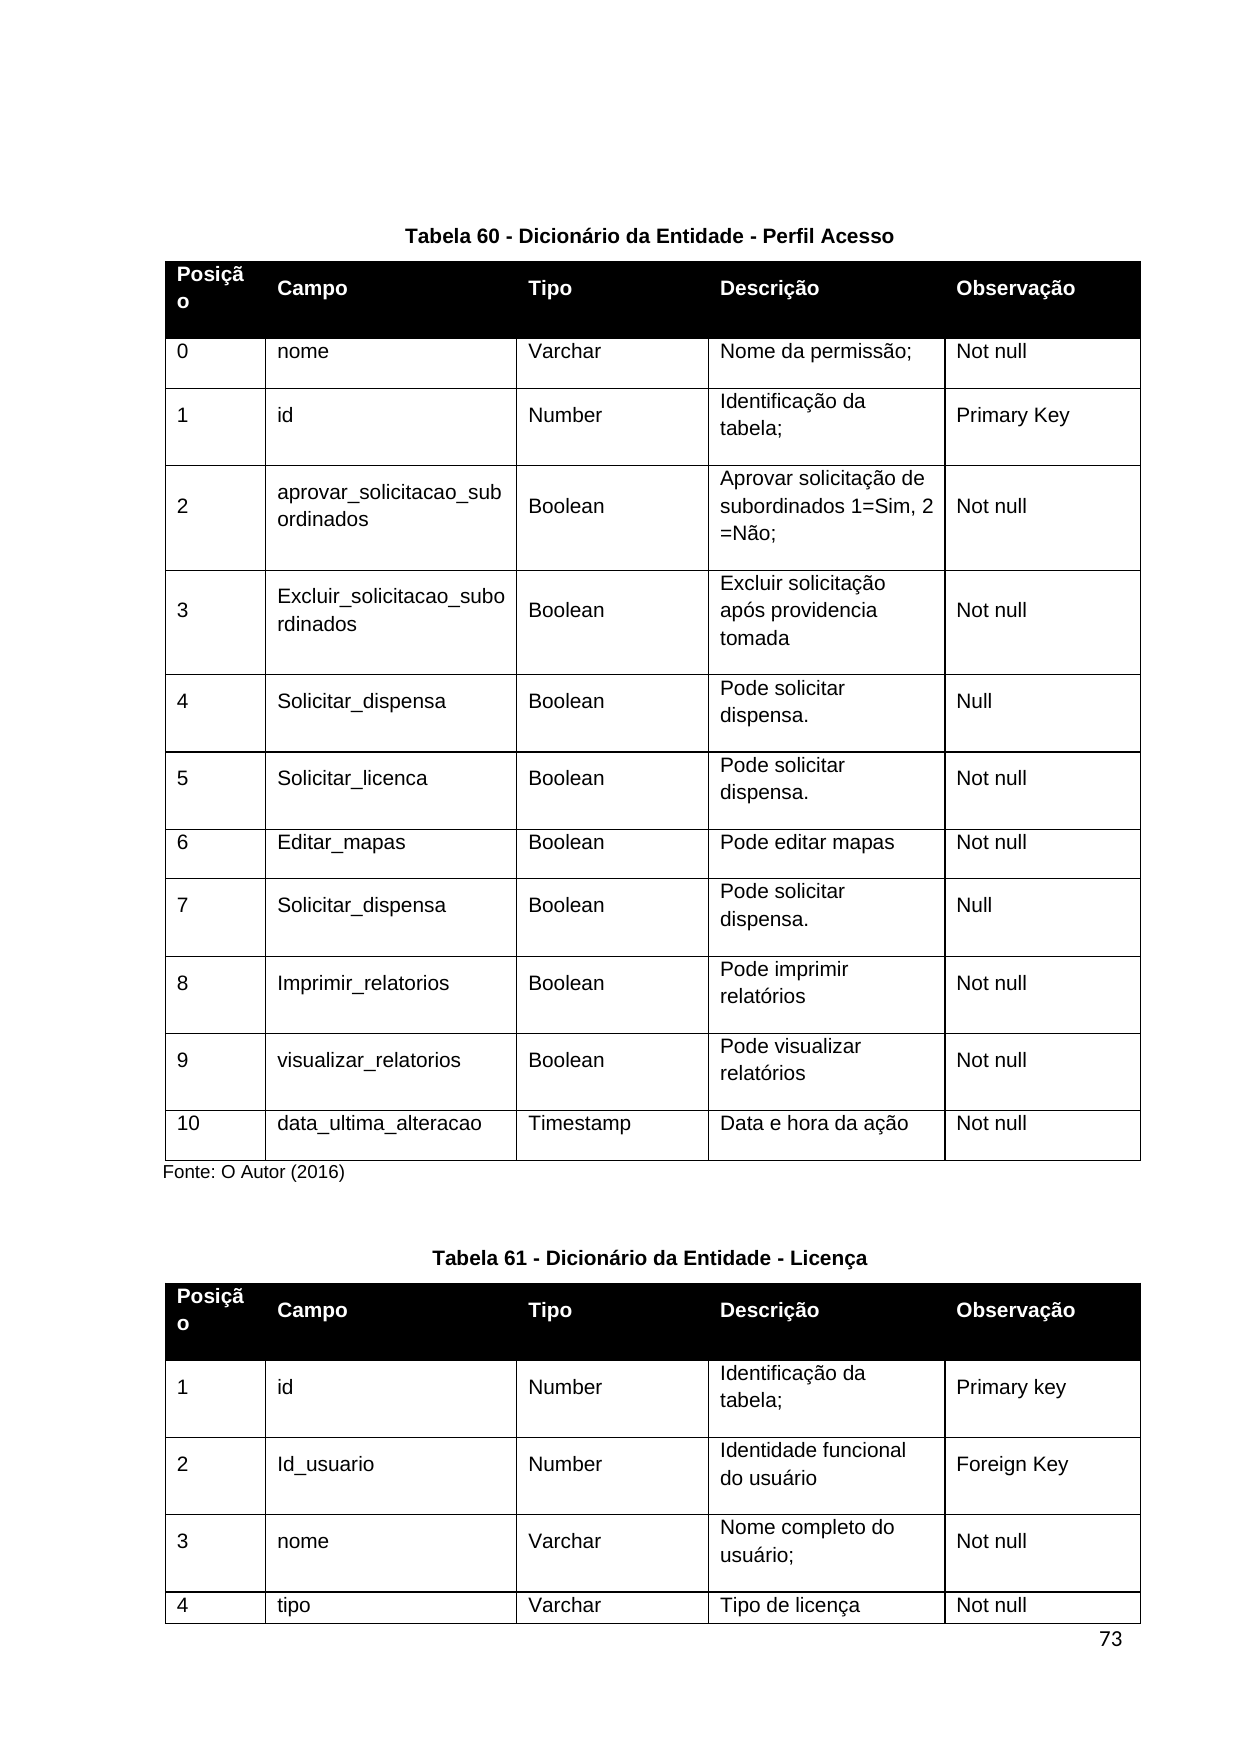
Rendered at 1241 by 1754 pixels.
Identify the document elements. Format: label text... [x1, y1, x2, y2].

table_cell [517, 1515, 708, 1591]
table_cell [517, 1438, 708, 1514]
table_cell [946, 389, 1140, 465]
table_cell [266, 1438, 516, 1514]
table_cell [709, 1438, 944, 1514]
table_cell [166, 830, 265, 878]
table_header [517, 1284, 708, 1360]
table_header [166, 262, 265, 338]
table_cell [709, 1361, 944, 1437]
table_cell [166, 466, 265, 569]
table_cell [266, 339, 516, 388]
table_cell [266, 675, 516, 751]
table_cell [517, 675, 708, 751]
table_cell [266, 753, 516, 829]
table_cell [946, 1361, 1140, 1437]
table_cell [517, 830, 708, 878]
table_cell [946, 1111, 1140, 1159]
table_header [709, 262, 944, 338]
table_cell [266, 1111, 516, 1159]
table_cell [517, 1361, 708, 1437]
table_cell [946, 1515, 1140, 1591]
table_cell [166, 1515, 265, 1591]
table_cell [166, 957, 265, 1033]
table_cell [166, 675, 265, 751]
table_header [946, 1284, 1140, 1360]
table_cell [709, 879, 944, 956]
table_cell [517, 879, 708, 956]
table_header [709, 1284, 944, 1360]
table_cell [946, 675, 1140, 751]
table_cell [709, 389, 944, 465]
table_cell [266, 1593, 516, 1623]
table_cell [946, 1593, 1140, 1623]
text Tabela 60 - Dicionário da Entidade - Perfil Acesso [177, 224, 1122, 248]
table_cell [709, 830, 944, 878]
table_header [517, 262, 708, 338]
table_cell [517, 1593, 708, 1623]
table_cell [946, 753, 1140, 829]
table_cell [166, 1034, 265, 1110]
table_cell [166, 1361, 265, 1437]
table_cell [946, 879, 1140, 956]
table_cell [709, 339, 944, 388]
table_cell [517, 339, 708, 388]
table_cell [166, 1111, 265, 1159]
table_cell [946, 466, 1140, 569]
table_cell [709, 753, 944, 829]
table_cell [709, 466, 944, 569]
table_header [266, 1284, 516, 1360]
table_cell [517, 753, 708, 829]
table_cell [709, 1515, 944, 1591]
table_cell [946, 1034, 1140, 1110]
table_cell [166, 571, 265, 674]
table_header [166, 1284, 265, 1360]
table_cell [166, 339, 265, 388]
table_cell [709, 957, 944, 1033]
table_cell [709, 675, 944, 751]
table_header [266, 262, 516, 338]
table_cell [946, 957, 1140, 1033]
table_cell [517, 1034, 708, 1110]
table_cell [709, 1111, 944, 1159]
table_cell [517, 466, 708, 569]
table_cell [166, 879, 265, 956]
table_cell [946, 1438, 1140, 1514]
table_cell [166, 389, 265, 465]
text Fonte: O Autor (2016) [162, 1161, 1157, 1182]
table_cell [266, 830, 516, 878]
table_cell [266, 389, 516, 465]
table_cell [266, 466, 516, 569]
text Tabela 61 - Dicionário da Entidade - Licença [177, 1246, 1122, 1270]
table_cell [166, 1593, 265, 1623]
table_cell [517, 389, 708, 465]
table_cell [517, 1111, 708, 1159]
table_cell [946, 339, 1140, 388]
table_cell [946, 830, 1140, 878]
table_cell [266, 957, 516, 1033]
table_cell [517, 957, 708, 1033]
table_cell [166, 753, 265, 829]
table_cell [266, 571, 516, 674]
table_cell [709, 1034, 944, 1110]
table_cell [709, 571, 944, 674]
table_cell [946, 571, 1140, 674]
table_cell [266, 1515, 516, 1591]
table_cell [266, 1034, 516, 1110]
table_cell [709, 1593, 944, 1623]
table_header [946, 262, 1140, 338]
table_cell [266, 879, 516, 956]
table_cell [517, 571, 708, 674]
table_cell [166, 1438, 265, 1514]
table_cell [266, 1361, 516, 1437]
